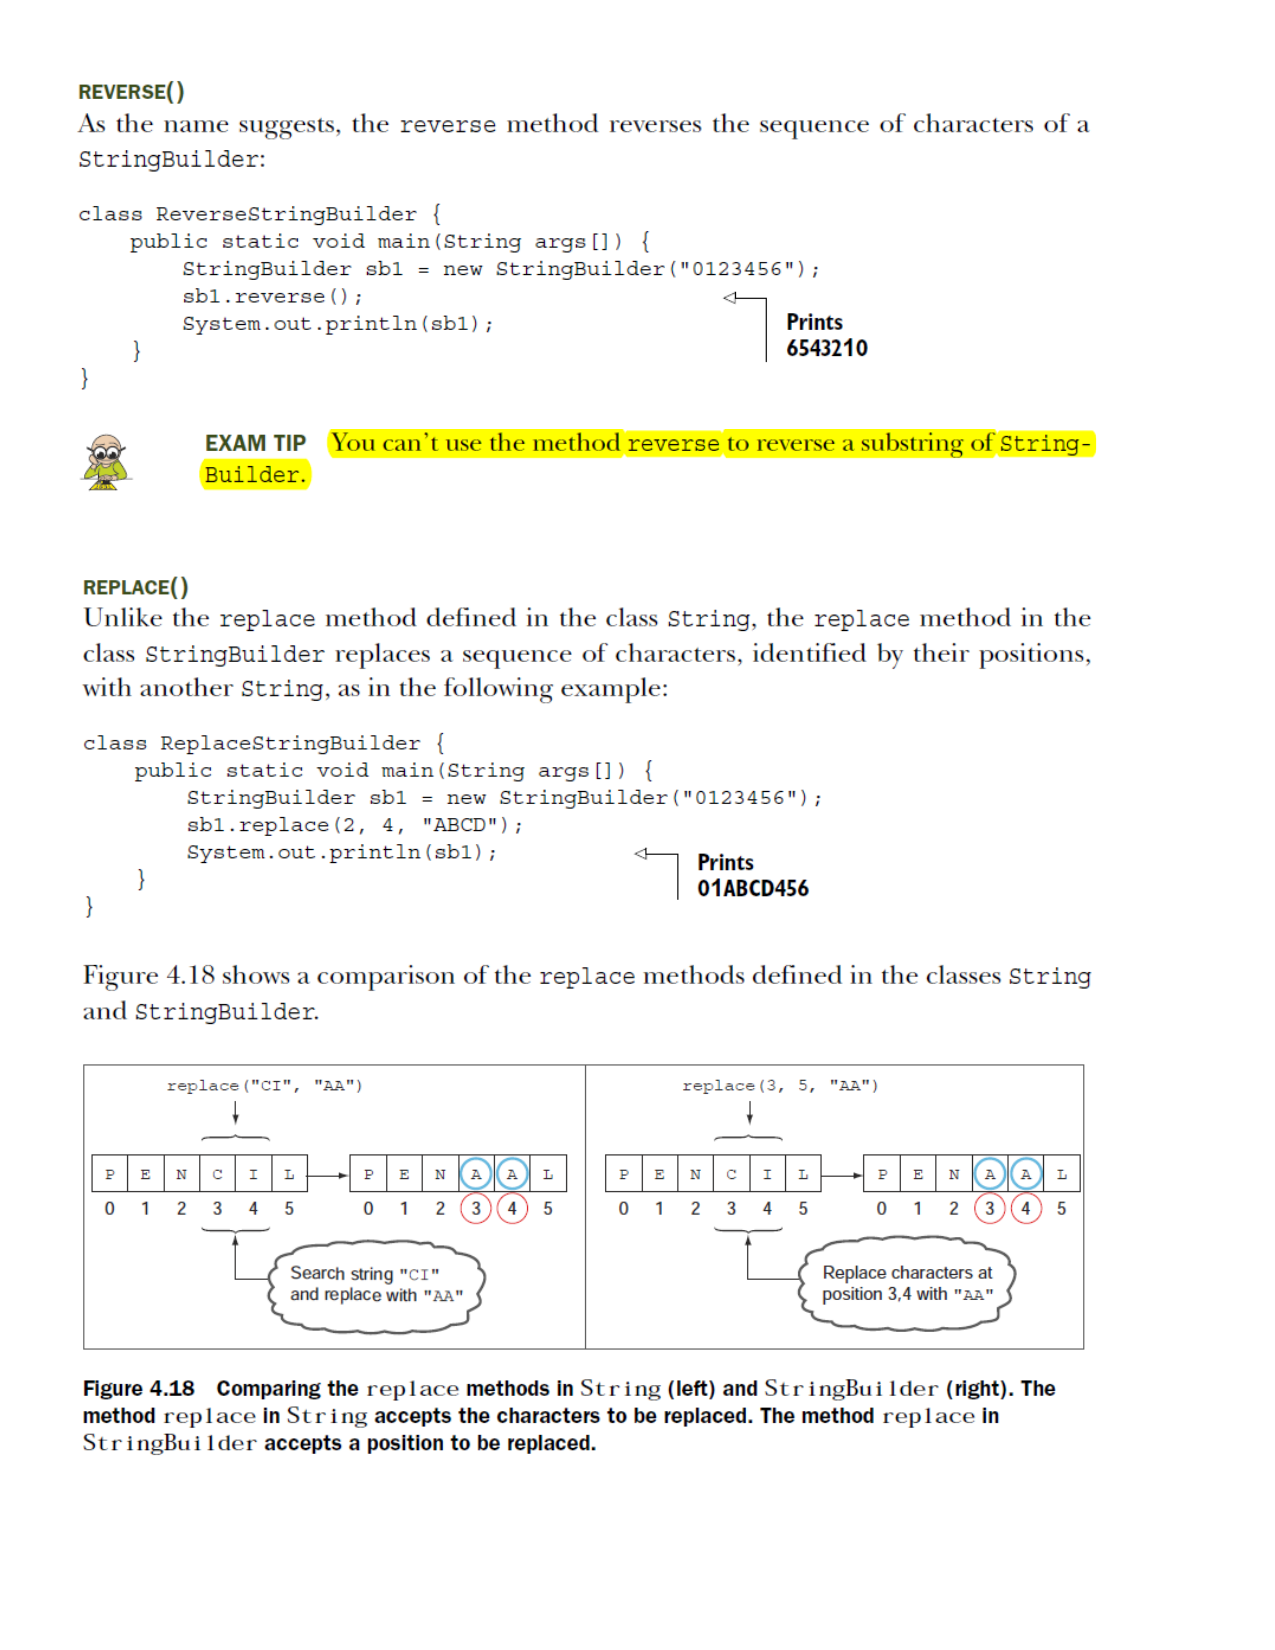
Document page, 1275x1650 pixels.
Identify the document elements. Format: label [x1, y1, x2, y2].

picture [75, 572, 1100, 1461]
picture [75, 75, 1097, 405]
picture [75, 429, 1097, 495]
